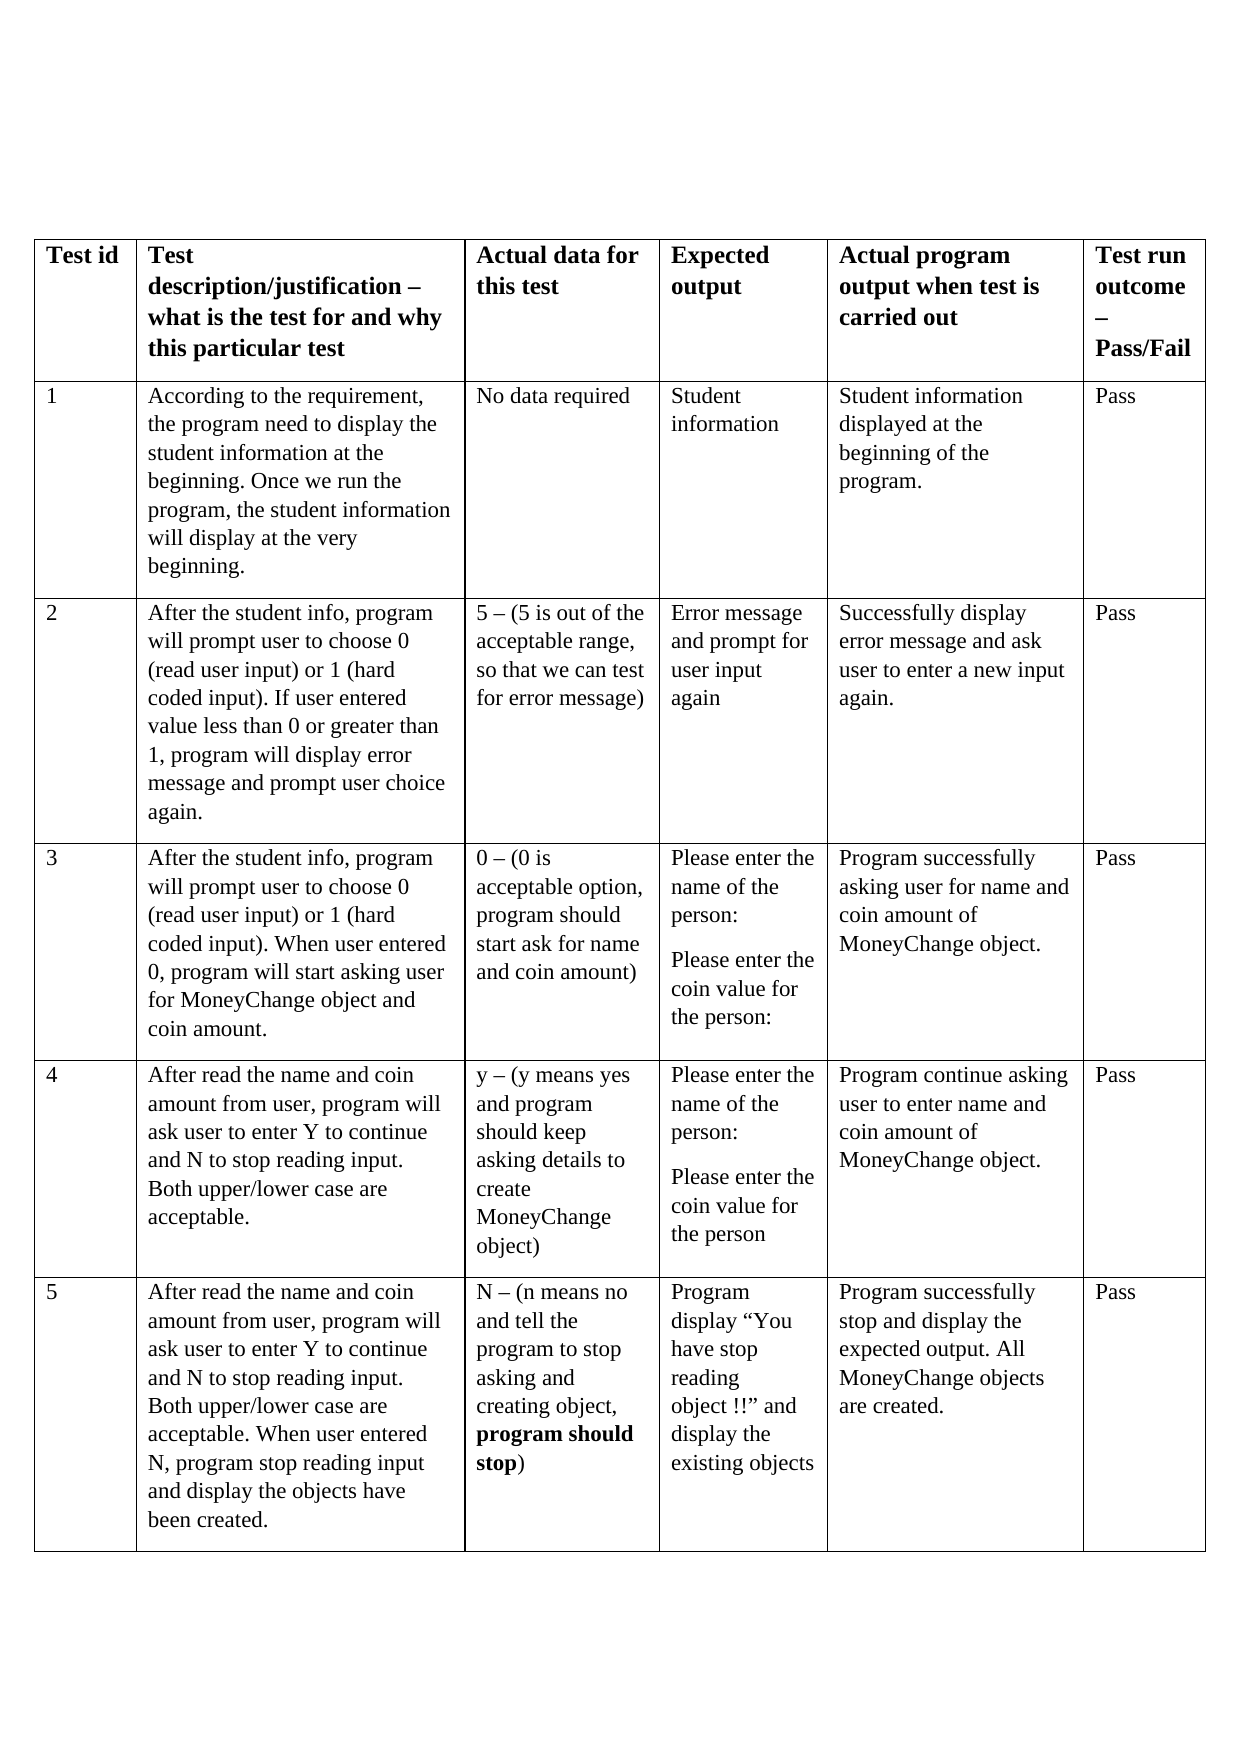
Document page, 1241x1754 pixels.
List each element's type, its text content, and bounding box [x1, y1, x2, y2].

table_cell 5 [35, 1278, 136, 1551]
table_cell After the student info, program will prompt user to choose 0 (read user input) or 1 (hard coded input). When user entered 0, program will start asking user for MoneyChange object and coin amount. [137, 844, 464, 1060]
table_cell Student information [660, 382, 827, 598]
table_header Test run outcome – Pass/Fail [1084, 240, 1205, 381]
table_cell According to the requirement, the program need to display the student information at the beginning. Once we run the program, the student information will display at the very beginning. [137, 382, 464, 598]
table_cell 3 [35, 844, 136, 1060]
table_cell 1 [35, 382, 136, 598]
table_header Test description/justification – what is the test for and why this particular test [137, 240, 464, 381]
table_cell Successfully display error message and ask user to enter a new input again. [828, 599, 1083, 843]
table_cell After read the name and coin amount from user, program will ask user to enter Y to continue and N to stop reading input. Both upper/lower case are acceptable. [137, 1061, 464, 1277]
table_header Expected output [660, 240, 827, 381]
table_cell N – (n means no and tell the program to stop asking and creating object, program should stop) [466, 1278, 659, 1551]
table_cell Pass [1084, 844, 1205, 1060]
table_header Actual data for this test [466, 240, 659, 381]
table_cell Program successfully stop and display the expected output. All MoneyChange objects are created. [828, 1278, 1083, 1551]
table_cell Program successfully asking user for name and coin amount of MoneyChange object. [828, 844, 1083, 1060]
table_cell Program display “You have stop reading object !!” and display the existing objects [660, 1278, 827, 1551]
table_cell Pass [1084, 1061, 1205, 1277]
table_header Actual program output when test is carried out [828, 240, 1083, 381]
table_cell Pass [1084, 382, 1205, 598]
table_cell After read the name and coin amount from user, program will ask user to enter Y to continue and N to stop reading input. Both upper/lower case are acceptable. When user entered N, program stop reading input and display the objects have been created. [137, 1278, 464, 1551]
table_cell Pass [1084, 1278, 1205, 1551]
table_cell 2 [35, 599, 136, 843]
table_cell Error message and prompt for user input again [660, 599, 827, 843]
table_cell Pass [1084, 599, 1205, 843]
table_cell Student information displayed at the beginning of the program. [828, 382, 1083, 598]
table_cell 0 – (0 is acceptable option, program should start ask for name and coin amount) [466, 844, 659, 1060]
table_cell Program continue asking user to enter name and coin amount of MoneyChange object. [828, 1061, 1083, 1277]
table_cell Please enter the name of the person: Please enter the coin value for the person: [660, 844, 827, 1060]
table_cell 4 [35, 1061, 136, 1277]
table_cell No data required [466, 382, 659, 598]
table_cell y – (y means yes and program should keep asking details to create MoneyChange object) [466, 1061, 659, 1277]
table_cell Please enter the name of the person: Please enter the coin value for the person [660, 1061, 827, 1277]
table_cell 5 – (5 is out of the acceptable range, so that we can test for error message) [466, 599, 659, 843]
table_cell After the student info, program will prompt user to choose 0 (read user input) or 1 (hard coded input). If user entered value less than 0 or greater than 1, program will display error message and prompt user choice again. [137, 599, 464, 843]
table_header Test id [35, 240, 136, 381]
